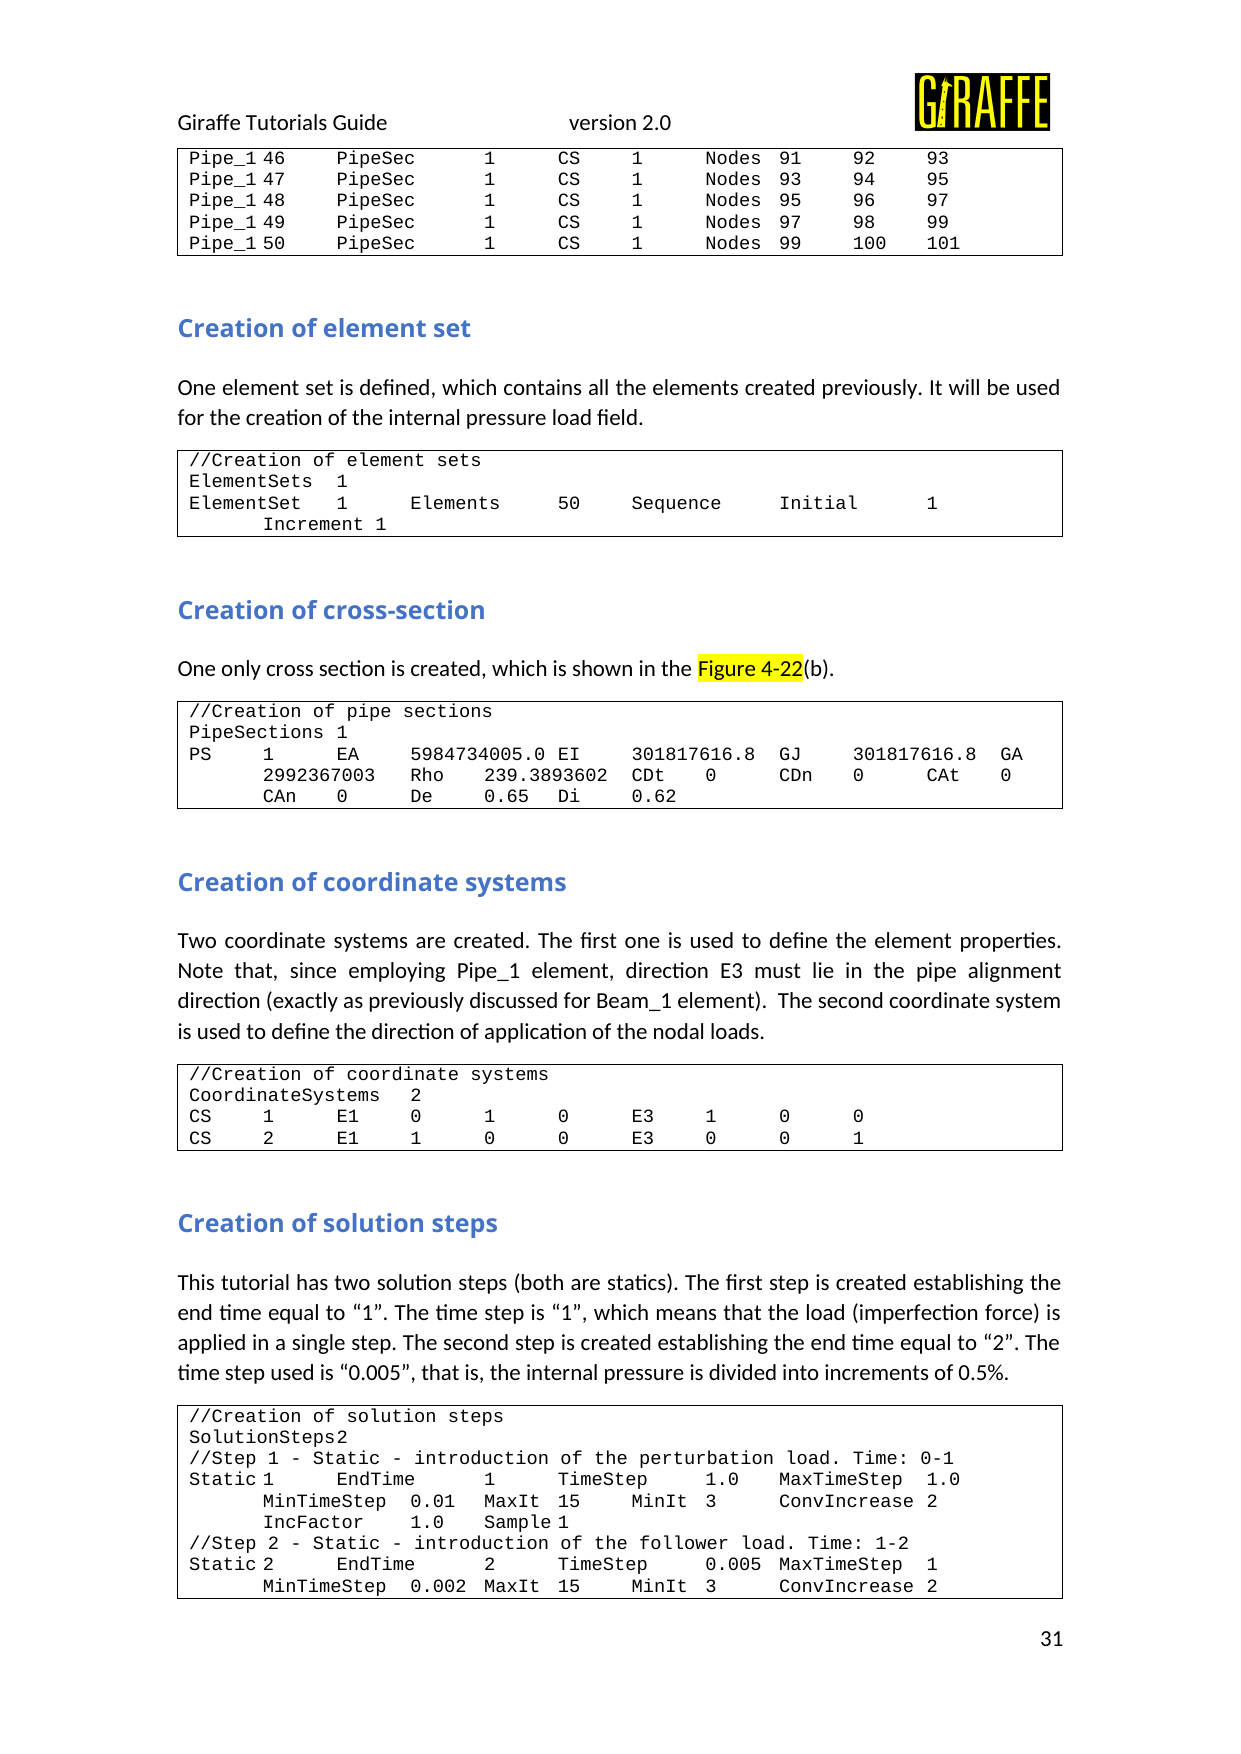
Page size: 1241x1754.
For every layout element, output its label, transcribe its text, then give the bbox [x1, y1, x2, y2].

picture [914, 73, 1051, 131]
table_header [178, 1406, 1062, 1598]
table_header //Creation of element sets ElementSets 1 ElementSet 1 Elements 50 Sequence Initial 1 Increment 1 [178, 451, 1062, 536]
text This tutorial has two solution steps (both are statics). The first step is created establishing the end time equal to “1”. The time step is “1”, which means that the load (imperfection force) is applied in a single step. The second step is created establishing the end time equal to “2”. The time step used is “0.005”, that is, the internal pressure is divided into increments of 0.5%. [177, 1268, 1063, 1386]
subtitle Creation of cross-section [177, 592, 1063, 626]
subtitle Creation of solution steps [177, 1206, 1063, 1240]
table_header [178, 149, 1062, 255]
subtitle Creation of coordinate systems [177, 864, 1063, 898]
text One element set is defined, which contains all the elements created previously. It will be used for the creation of the internal pressure load field. [177, 373, 1063, 431]
subtitle Creation of element set [177, 311, 1063, 345]
table_header //Creation of coordinate systems CoordinateSystems 2 CS 1 E1 0 1 0 E3 1 0 0 CS 2 E1 1 0 0 E3 0 0 1 [178, 1065, 1062, 1150]
table_header //Creation of pipe sections PipeSections 1 PS 1 EA 5984734005.0 EI 301817616.8 GJ 301817616.8 GA 2992367003 Rho 239.3893602 CDt 0 CDn 0 CAt 0 CAn 0 De 0.65 Di 0.62 [178, 702, 1062, 808]
text Two coordinate systems are created. The first one is used to define the element properties. Note that, since employing Pipe_1 element, direction E3 must lie in the pipe alignment direction (exactly as previously discussed for Beam_1 element). The second coordinate system is used to define the direction of application of the nodal loads. [177, 926, 1063, 1045]
